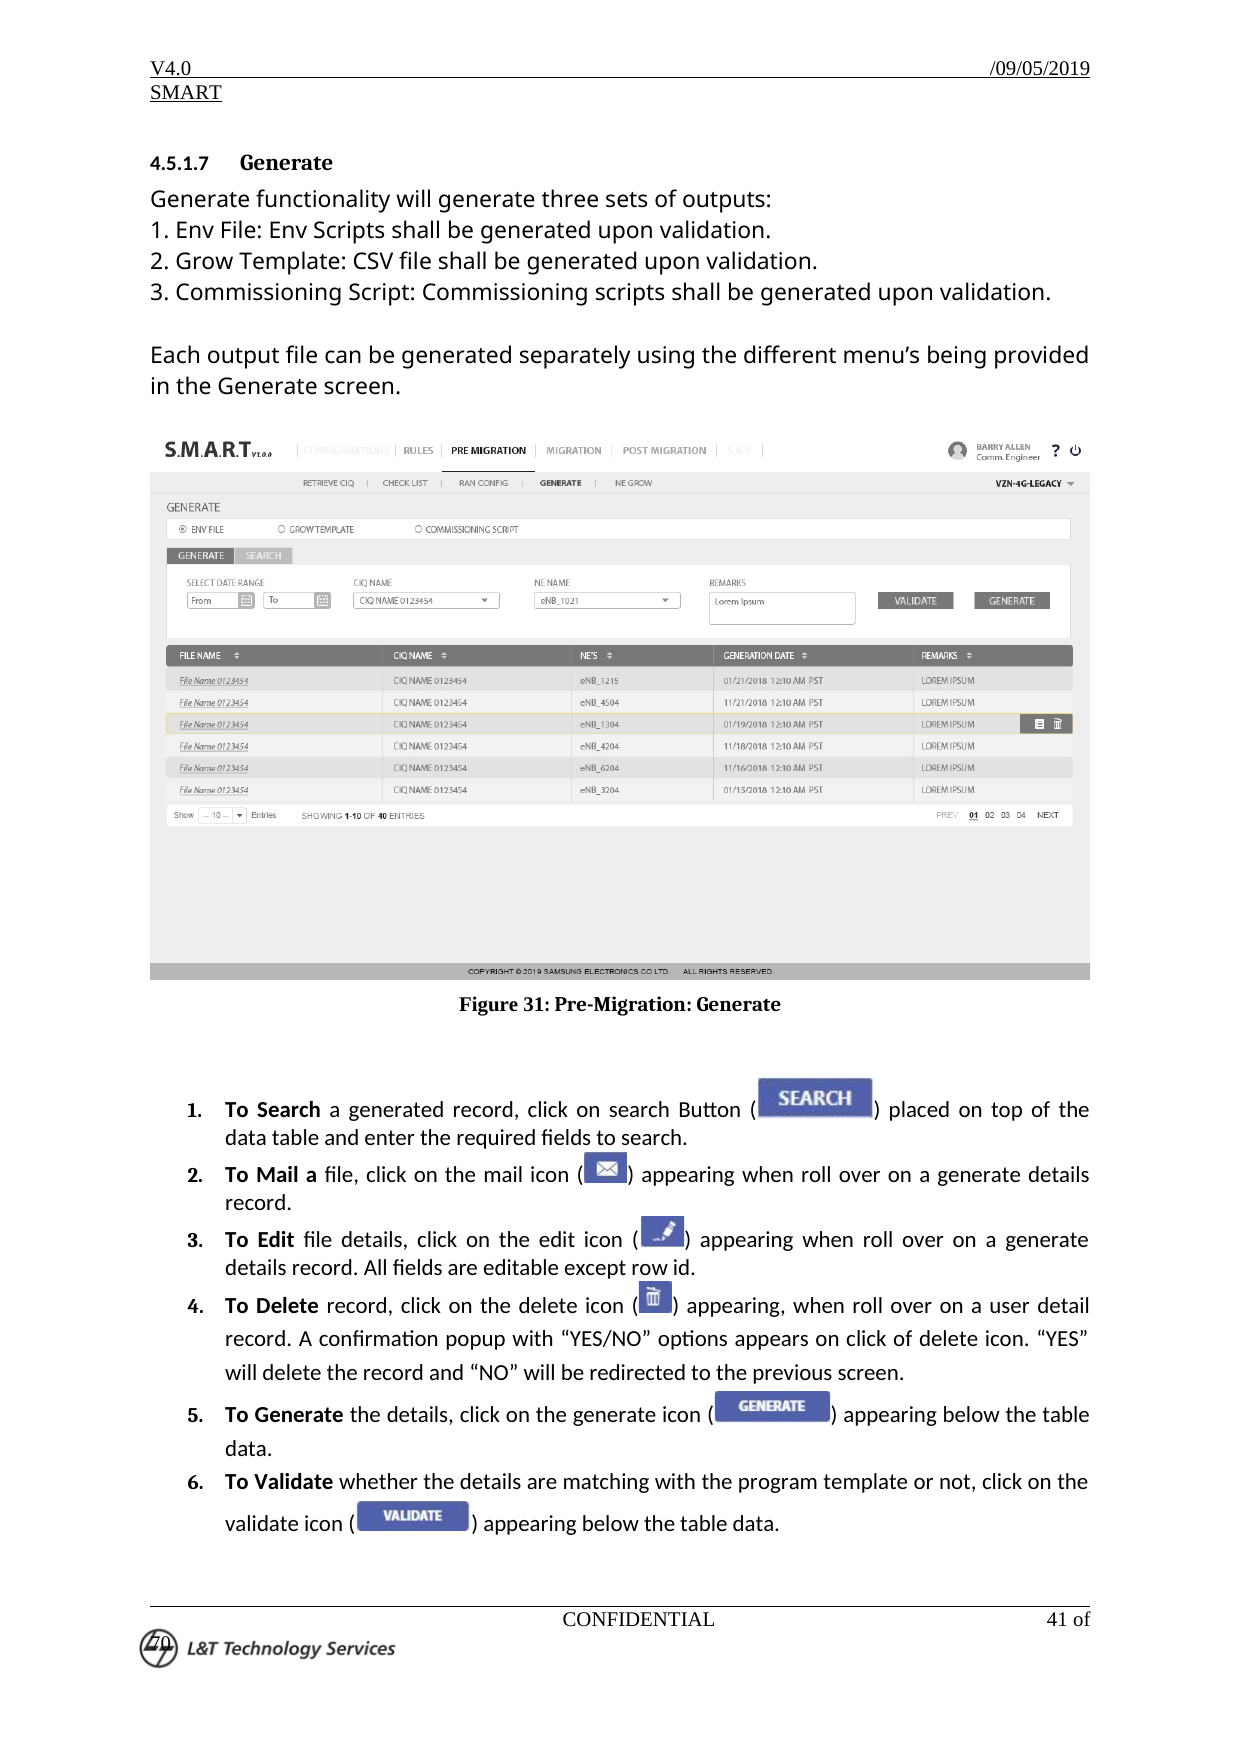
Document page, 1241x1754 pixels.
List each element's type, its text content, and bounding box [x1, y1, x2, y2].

picture [757, 1077, 874, 1118]
list To Generate the details, click on the generate icon () appearing below the table data. [187, 1391, 1090, 1462]
picture [583, 1151, 627, 1183]
text Each output file can be generated separately using the different menu’s being provided in the Generate screen. [150, 339, 1090, 401]
text Figure 31: Pre-Migration: Generate [150, 992, 1090, 1017]
list To Search a generated record, click on search Button () placed on top of the data table and enter the required fields to search. [187, 1077, 1090, 1152]
list To Edit file details, click on the edit icon () appearing when roll over on a generate details record. All fields are editable except row id. [187, 1216, 1090, 1281]
text 3. Commissioning Script: Commissioning scripts shall be generated upon validation. [150, 276, 1090, 308]
picture [355, 1501, 471, 1531]
text 1. Env File: Env Scripts shall be generated upon validation. [150, 214, 1090, 245]
text Generate functionality will generate three sets of outputs: [150, 183, 1090, 214]
picture [150, 429, 1091, 980]
text 2. Grow Template: CSV file shall be generated upon validation. [150, 245, 1090, 276]
picture [714, 1391, 831, 1423]
picture [137, 1618, 397, 1680]
list To Mail a file, click on the mail icon () appearing when roll over on a generate details record. [187, 1152, 1090, 1216]
subtitle Generate [150, 150, 1090, 176]
list To Delete record, click on the delete icon () appearing, when roll over on a user detail record. A confirmation popup with “YES/NO” options appears on click of delete icon. “YES” will delete the record and “NO” will be redirected to the previous screen. [187, 1281, 1090, 1386]
picture [640, 1216, 685, 1248]
picture [638, 1281, 672, 1313]
list To Validate whether the details are matching with the program template or not, click on the validate icon () appearing below the table data. [187, 1467, 1090, 1537]
